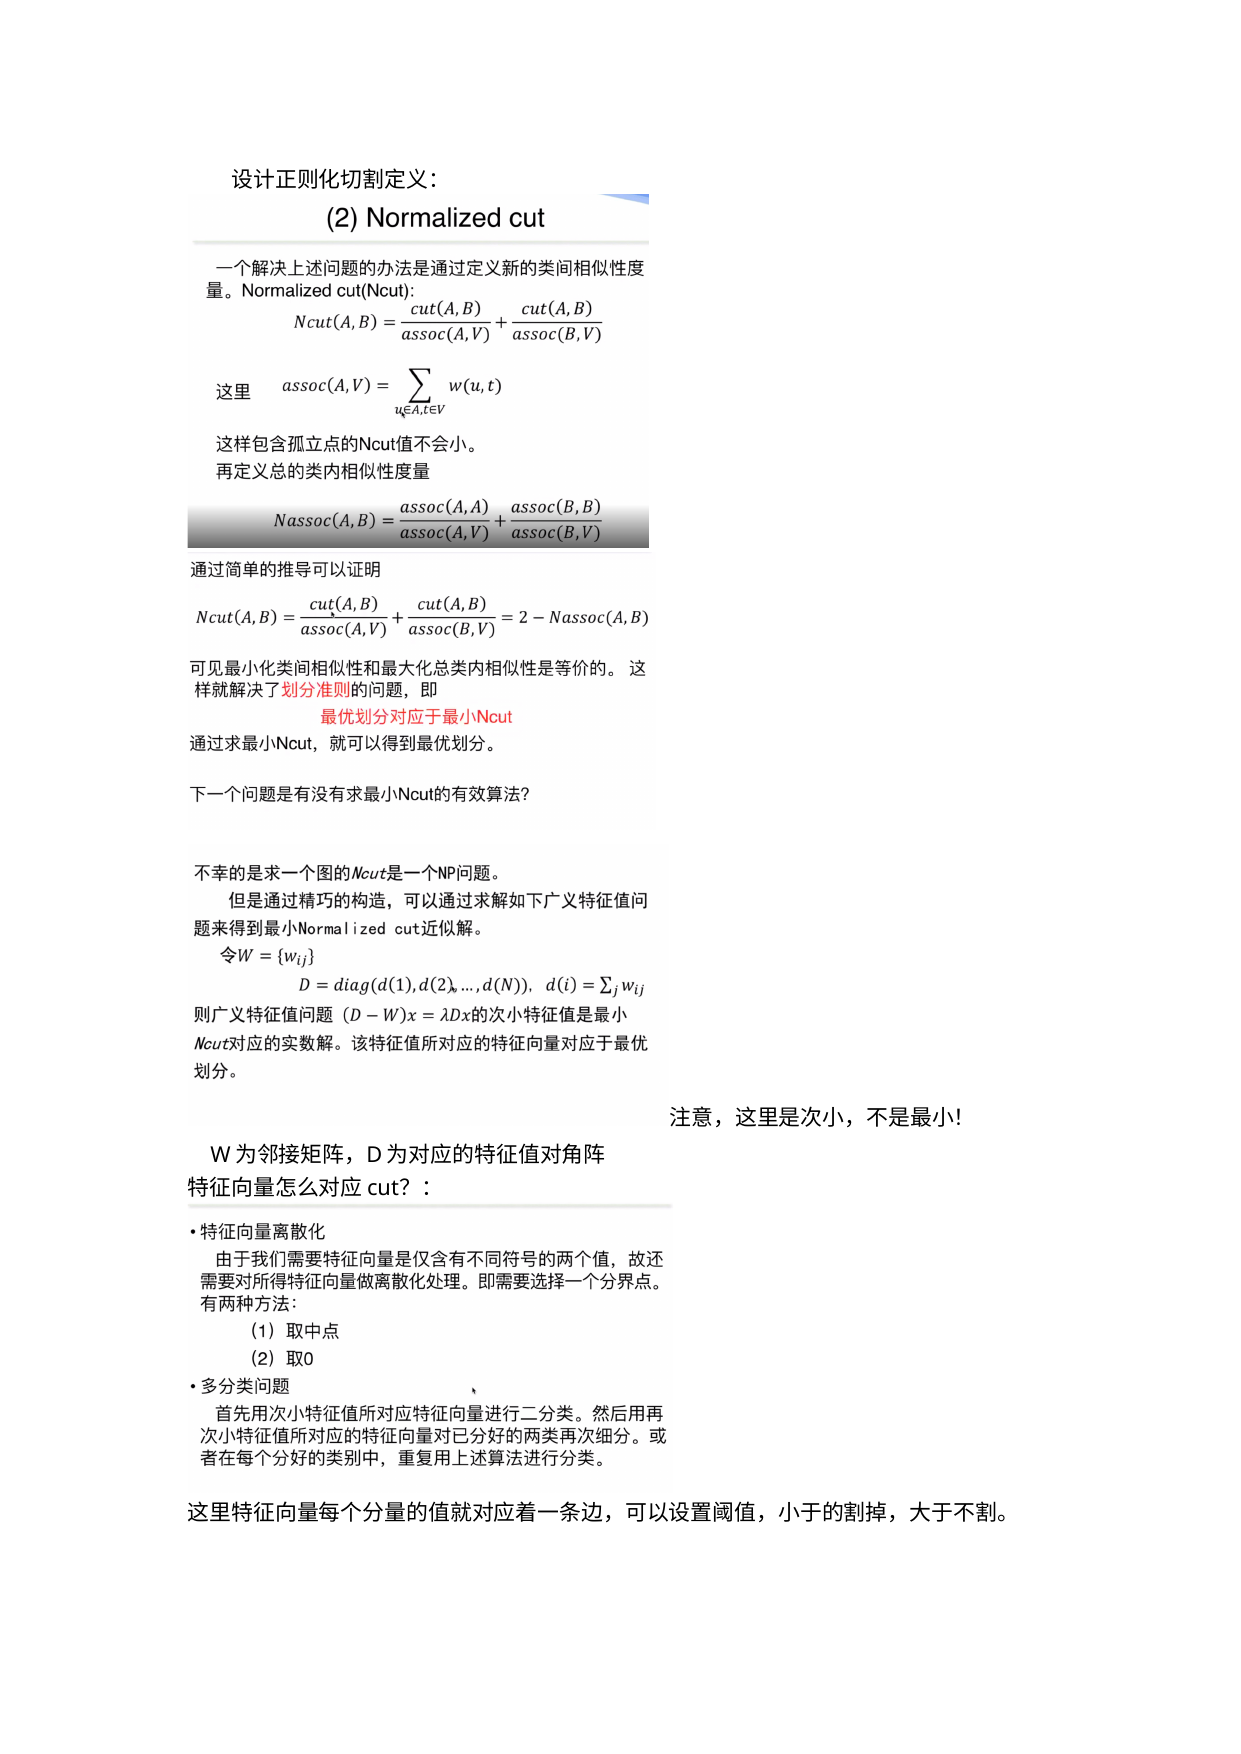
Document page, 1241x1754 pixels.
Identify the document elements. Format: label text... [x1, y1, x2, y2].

picture [187, 194, 649, 548]
picture [187, 1202, 674, 1493]
text 这里特征向量每个分量的值就对应着一条边，可以设置阈值，小于的割掉，大于不割。 [187, 1494, 1053, 1527]
text 特征向量怎么对应cut？： [187, 1169, 1053, 1202]
picture [187, 552, 657, 830]
text 设计正则化切割定义： [187, 162, 1053, 194]
picture [187, 844, 670, 1126]
text W为邻接矩阵，D为对应的特征值对角阵 [187, 1137, 1053, 1169]
